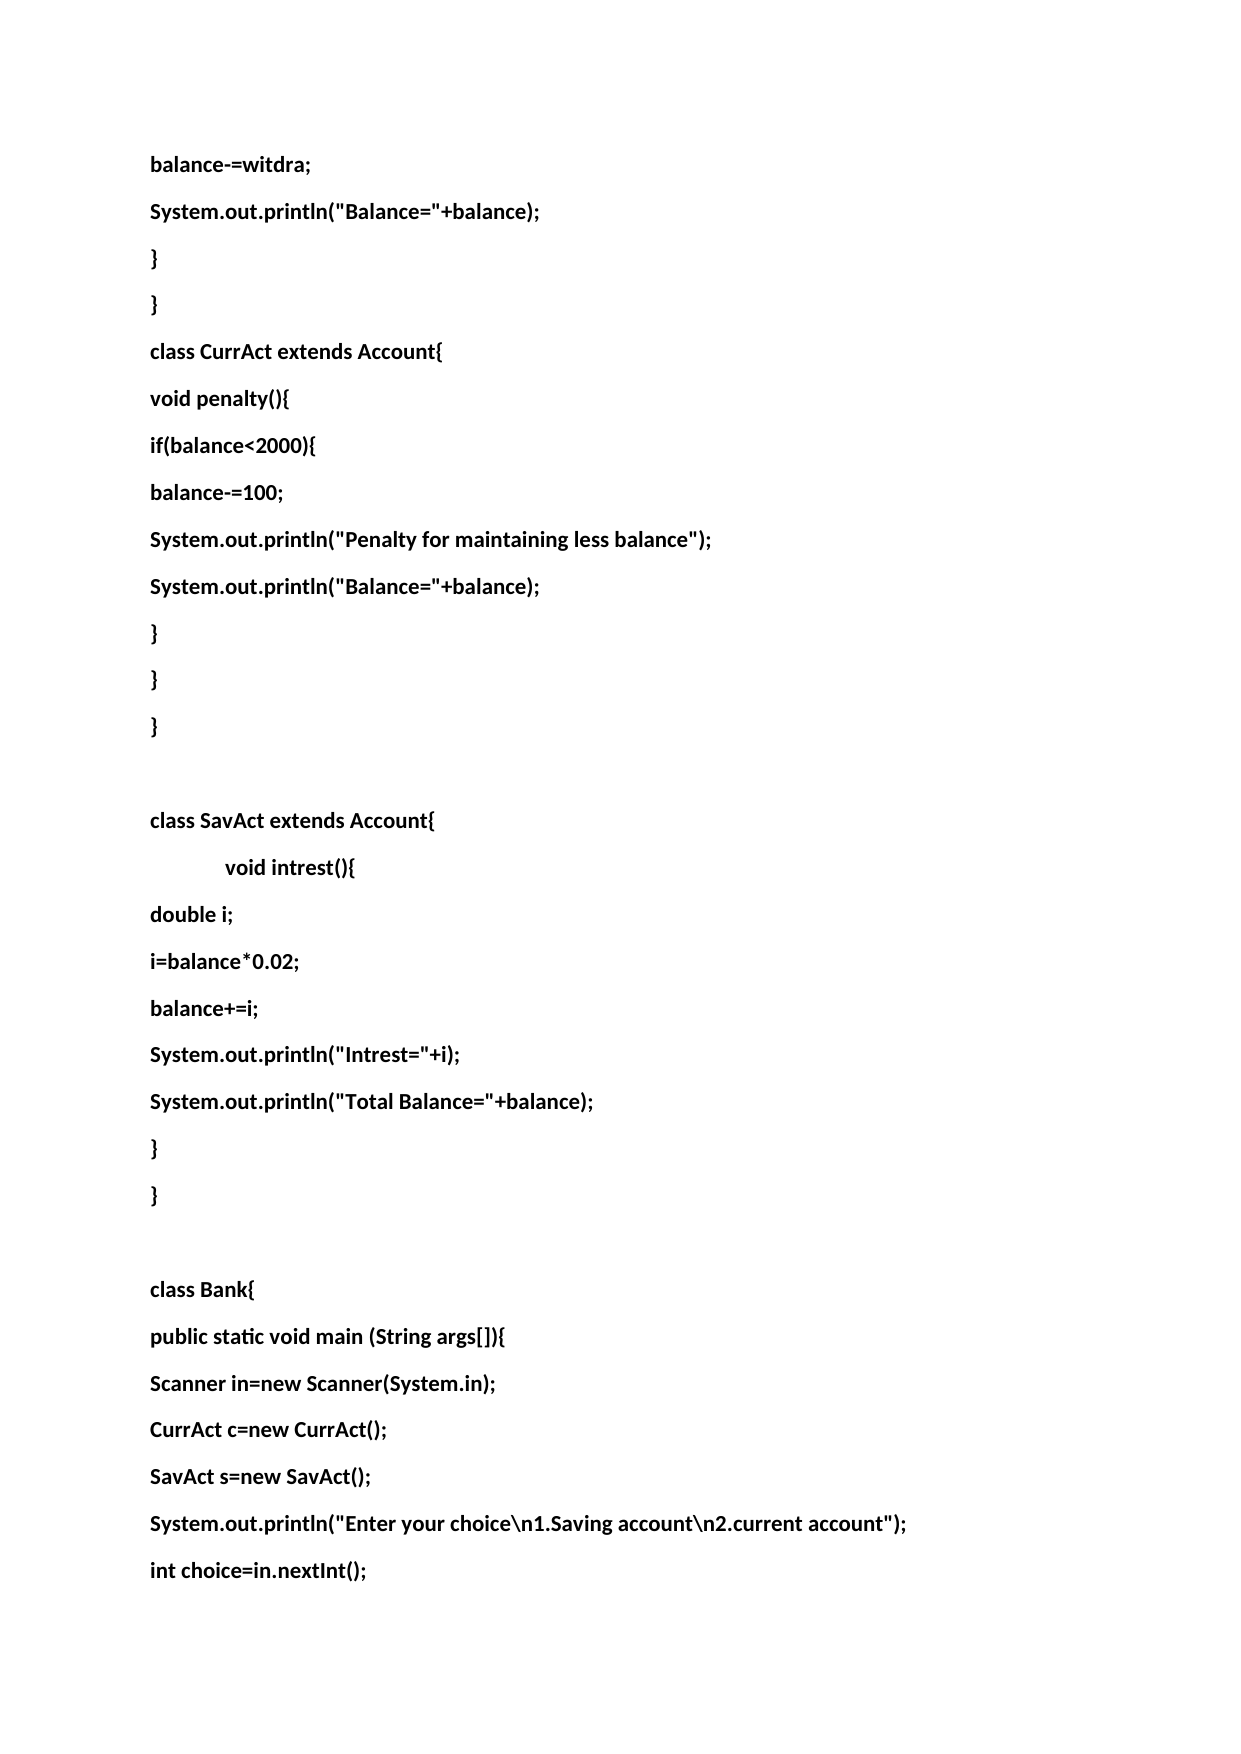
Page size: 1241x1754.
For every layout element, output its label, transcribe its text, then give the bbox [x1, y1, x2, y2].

text balance-=100; [150, 478, 1090, 506]
text CurrAct c=new CurrAct(); [150, 1416, 1090, 1444]
text i=balance*0.02; [150, 947, 1090, 975]
text } [150, 1181, 1090, 1209]
text System.out.println("Balance="+balance); [150, 197, 1090, 225]
text class SavAct extends Account{ [150, 806, 1090, 834]
text class Bank{ [150, 1275, 1090, 1303]
text double i; [150, 900, 1090, 928]
text } [150, 619, 1090, 647]
text class CurrAct extends Account{ [150, 337, 1090, 366]
text } [150, 666, 1090, 694]
text balance-=witdra; [150, 150, 1090, 178]
text if(balance<2000){ [150, 431, 1090, 459]
text } [150, 291, 1090, 319]
text } [150, 244, 1090, 272]
text } [150, 712, 1090, 741]
text void penalty(){ [150, 384, 1090, 412]
text System.out.println("Enter your choice\n1.Saving account\n2.current account"); [150, 1509, 1090, 1537]
text System.out.println("Total Balance="+balance); [150, 1087, 1090, 1116]
text void intrest(){ [150, 853, 1090, 881]
text System.out.println("Penalty for maintaining less balance"); [150, 525, 1090, 553]
text System.out.println("Intrest="+i); [150, 1041, 1090, 1069]
text SavAct s=new SavAct(); [150, 1462, 1090, 1491]
text System.out.println("Balance="+balance); [150, 572, 1090, 600]
text public static void main (String args[]){ [150, 1322, 1090, 1350]
text } [150, 1134, 1090, 1162]
text balance+=i; [150, 994, 1090, 1022]
text int choice=in.nextInt(); [150, 1556, 1090, 1584]
text Scanner in=new Scanner(System.in); [150, 1369, 1090, 1397]
